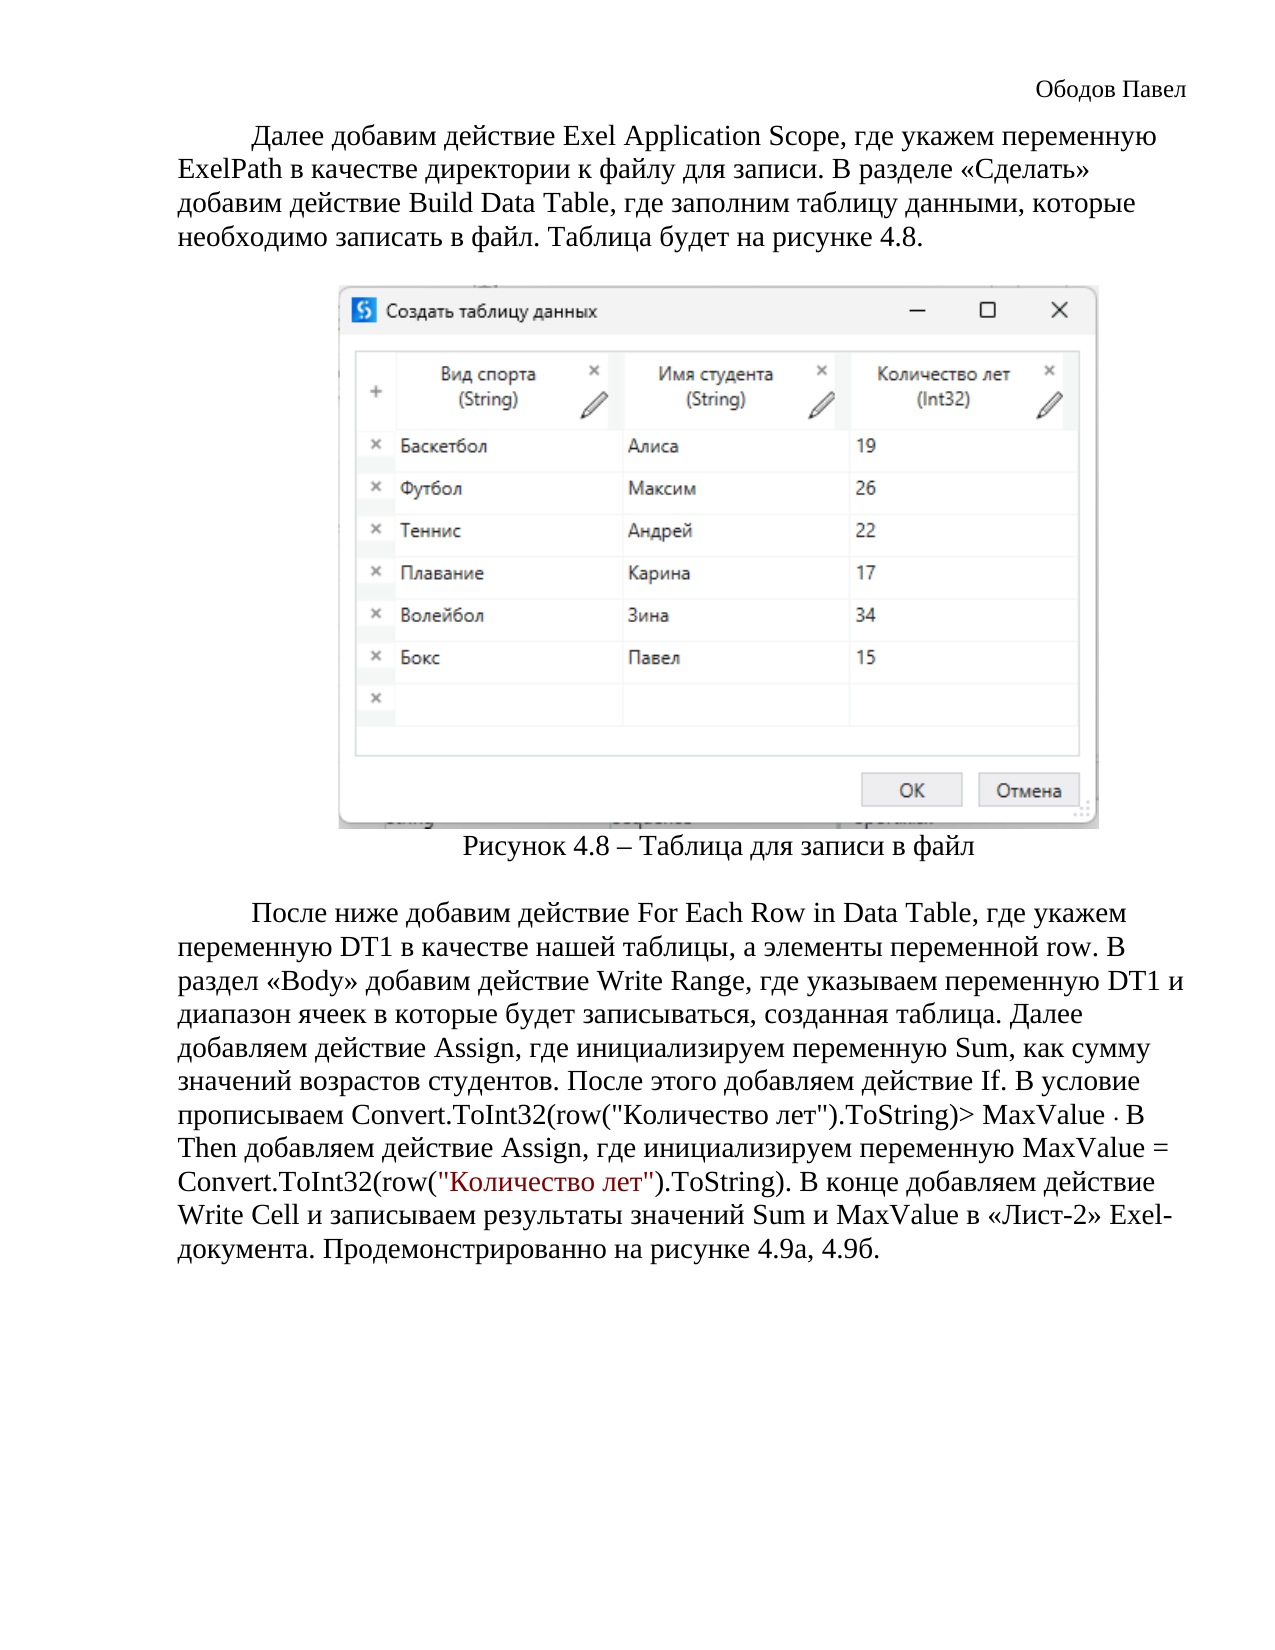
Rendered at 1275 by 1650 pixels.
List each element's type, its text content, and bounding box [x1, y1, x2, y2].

text После ниже добавим действие For Each Row in Data Table, где укажем переменную DT1 в качестве нашей таблицы, а элементы переменной row. В раздел «Body» добавим действие Write Range, где указываем переменную DT1 и диапазон ячеек в которые будет записываться, созданная таблица. Далее добавляем действие Assign, где инициализируем переменную Sum, как сумму значений возрастов студентов. После этого добавляем действие If. В условие прописываем Convert.ToInt32(row("Количество лет").ToString)> MaxValue . В Then добавляем действие Assign, где инициализируем переменную MaxValue = Convert.ToInt32(row("Количество лет").ToString). В конце добавляем действие Write Cell и записываем результаты значений Sum и MaxValue в «Лист-2» Exel-документа. Продемонстрированно на рисунке 4.9а, 4.9б. [177, 896, 1186, 1264]
picture [338, 285, 1099, 829]
text Рисунок 4.8 – Таблица для записи в файл [177, 828, 1186, 862]
text Далее добавим действие Exel Application Scope, где укажем переменную ExelPath в качестве директории к файлу для записи. В разделе «Сделать» добавим действие Build Data Table, где заполним таблицу данными, которые необходимо записать в файл. Таблица будет на рисунке 4.8. [177, 118, 1186, 252]
